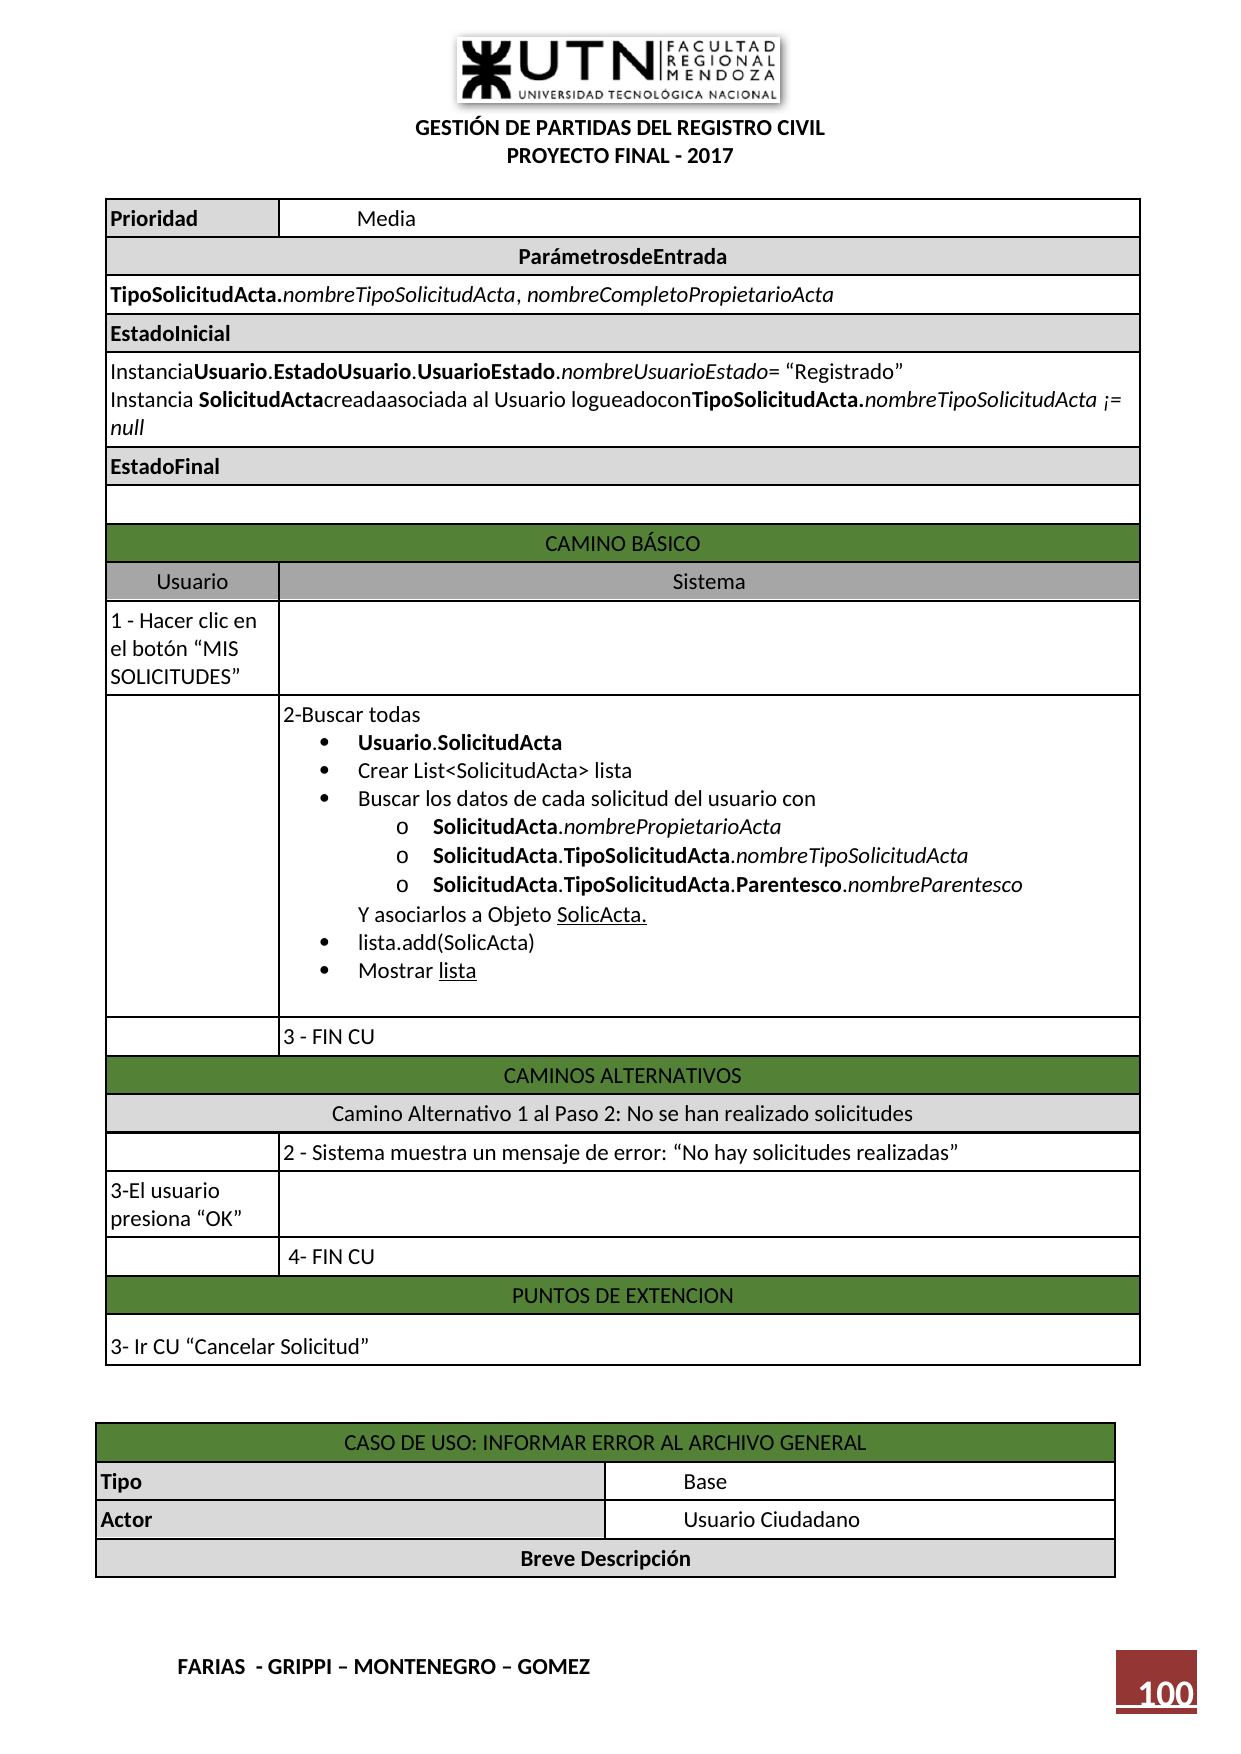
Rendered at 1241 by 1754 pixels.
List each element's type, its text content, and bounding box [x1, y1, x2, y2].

table_cell 3 - FIN CU [280, 1018, 1139, 1054]
table_cell 4- FIN CU [280, 1238, 1139, 1275]
table_header CASO DE USO: INFORMAR ERROR AL ARCHIVO GENERAL [97, 1424, 1114, 1461]
table_cell 3-El usuario presiona “OK” [107, 1172, 278, 1236]
table_cell EstadoInicial [107, 315, 1139, 351]
table_cell CAMINO BÁSICO [107, 525, 1139, 561]
table_cell Breve Descripción [97, 1540, 1114, 1576]
picture [449, 29, 791, 114]
table_cell Prioridad [107, 200, 278, 236]
table_cell [107, 696, 278, 1016]
table_cell ParámetrosdeEntrada [107, 238, 1139, 274]
table_cell Usuario Ciudadano [606, 1501, 1114, 1537]
table_cell 1 - Hacer clic en el botón “MIS SOLICITUDES” [107, 602, 278, 694]
table_cell [107, 486, 1139, 523]
table_cell EstadoFinal [107, 448, 1139, 484]
table_cell Camino Alternativo 1 al Paso 2: No se han realizado solicitudes [107, 1095, 1139, 1131]
table_cell 2-Buscar todas Usuario.SolicitudActa Crear List<SolicitudActa> lista Buscar los datos de cada solicitud del usuario con SolicitudActa.nombrePropietarioActa SolicitudActa.TipoSolicitudActa.nombreTipoSolicitudActa SolicitudActa.TipoSolicitudActa.Parentesco.nombreParentesco Y asociarlos a Objeto SolicActa. lista.add(SolicActa) Mostrar lista [280, 696, 1139, 1016]
table_cell 3- Ir CU “Cancelar Solicitud” [107, 1315, 1139, 1364]
table_cell CAMINOS ALTERNATIVOS [107, 1057, 1139, 1093]
table_cell InstanciaUsuario.EstadoUsuario.UsuarioEstado.nombreUsuarioEstado= “Registrado” Instancia SolicitudActacreadaasociada al Usuario logueadoconTipoSolicitudActa.nombreTipoSolicitudActa ¡= null [107, 353, 1139, 446]
table_cell TipoSolicitudActa.nombreTipoSolicitudActa, nombreCompletoPropietarioActa [107, 276, 1139, 313]
table_cell Usuario [107, 563, 278, 599]
table_cell Media [280, 200, 1139, 236]
table_cell [107, 1238, 278, 1275]
table_cell Actor [97, 1501, 604, 1537]
table_cell Tipo [97, 1463, 604, 1499]
table_cell [280, 1172, 1139, 1236]
table_cell PUNTOS DE EXTENCION [107, 1277, 1139, 1313]
table_cell [107, 1018, 278, 1054]
table_cell [107, 1134, 278, 1170]
table_cell Base [606, 1463, 1114, 1499]
table_cell [280, 602, 1139, 694]
table_cell Sistema [280, 563, 1139, 599]
table_cell 2 - Sistema muestra un mensaje de error: “No hay solicitudes realizadas” [280, 1134, 1139, 1170]
